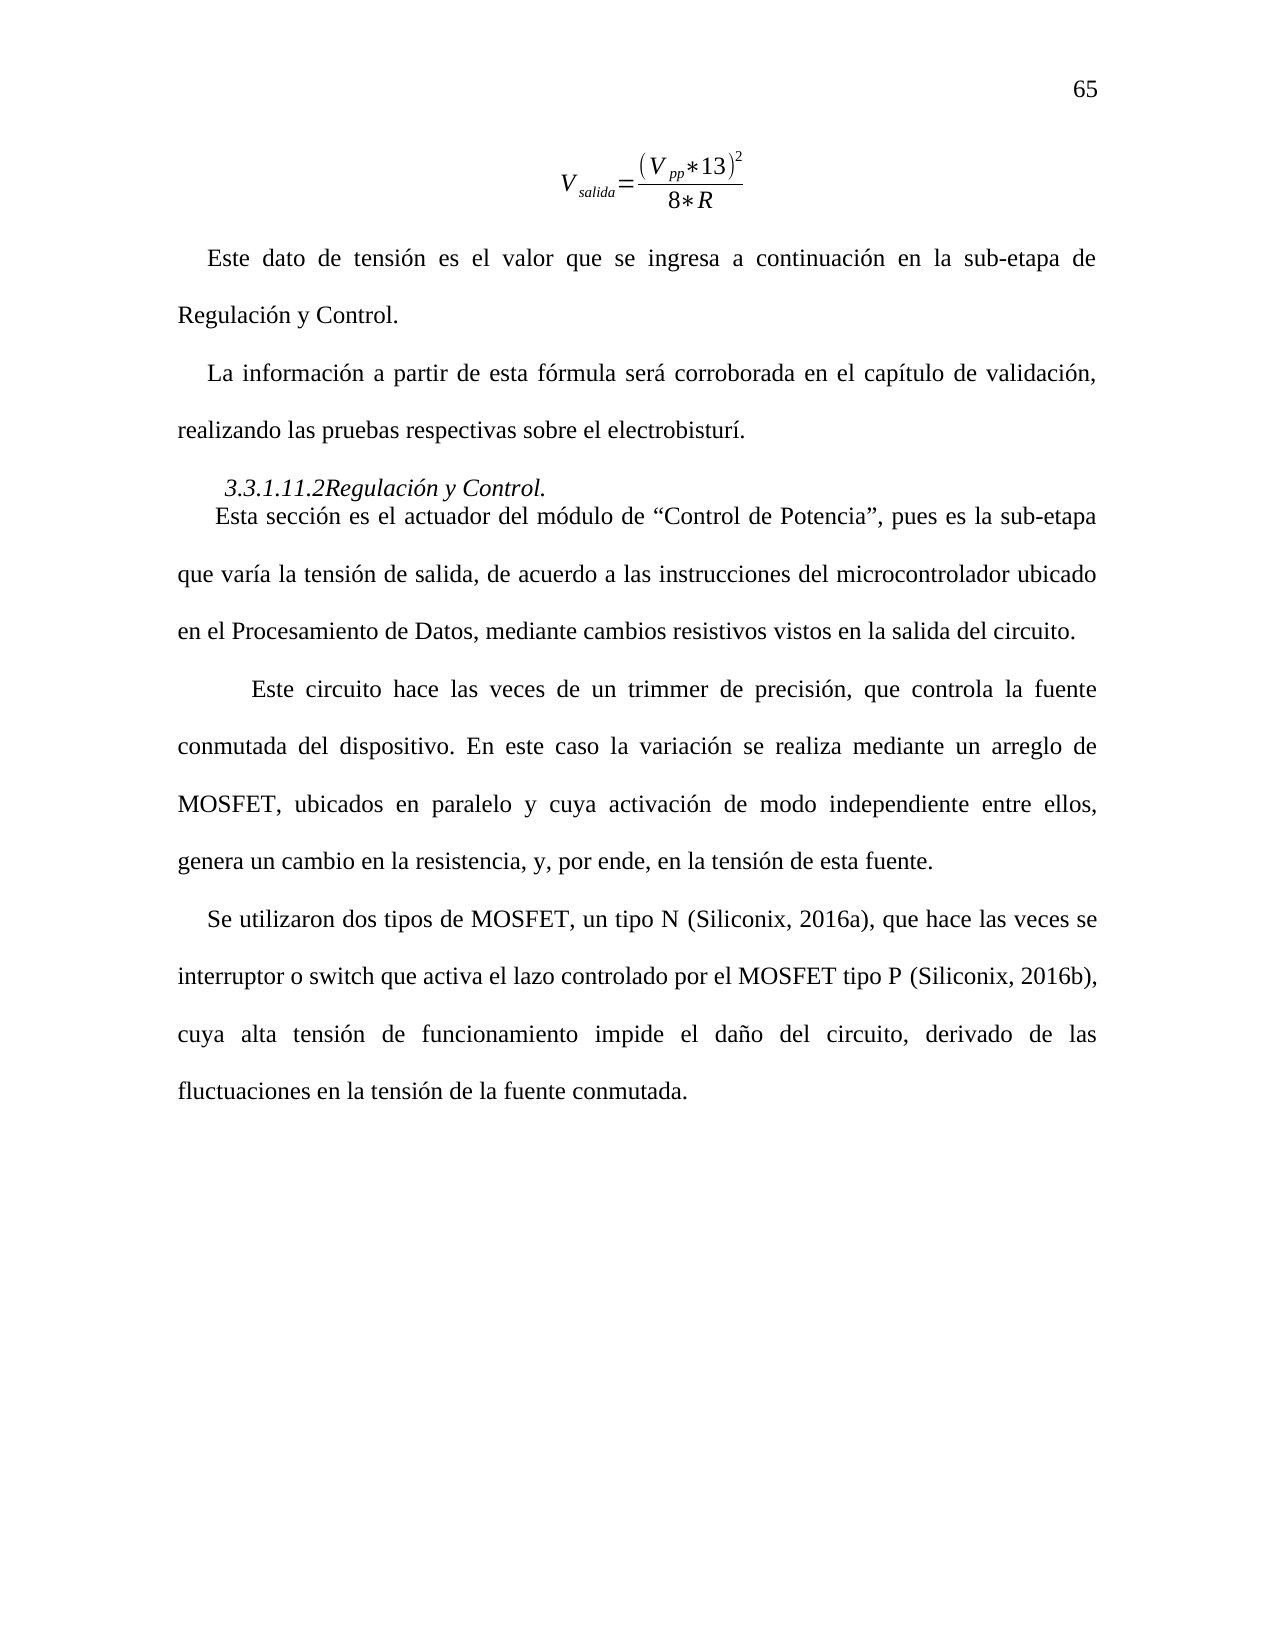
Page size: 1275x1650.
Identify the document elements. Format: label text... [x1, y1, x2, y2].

text Este dato de tensión es el valor que se ingresa a continuación en la sub-etapa de Regulación y Control. [177, 243, 1098, 329]
text Se utilizaron dos tipos de MOSFET, un tipo N (Siliconix, 2016a), que hace las veces se interruptor o switch que activa el lazo controlado por el MOSFET tipo P (Siliconix, 2016b), cuya alta tensión de funcionamiento impide el daño del circuito, derivado de las fluctuaciones en la tensión de la fuente conmutada. [177, 904, 1098, 1105]
text Esta sección es el actuador del módulo de “Control de Potencia”, pues es la sub-etapa que varía la tensión de salida, de acuerdo a las instrucciones del microcontrolador ubicado en el Procesamiento de Datos, mediante cambios resistivos vistos en la salida del circuito. [177, 501, 1098, 645]
text La información a partir de esta fórmula será corroborada en el capítulo de validación, realizando las pruebas respectivas sobre el electrobisturí. [177, 358, 1098, 444]
subtitle Regulación y Control. [177, 473, 1098, 501]
text Este circuito hace las veces de un trimmer de precisión, que controla la fuente conmutada del dispositivo. En este caso la variación se realiza mediante un arreglo de MOSFET, ubicados en paralelo y cuya activación de modo independiente entre ellos, genera un cambio en la resistencia, y, por ende, en la tensión de esta fuente. [177, 674, 1098, 875]
